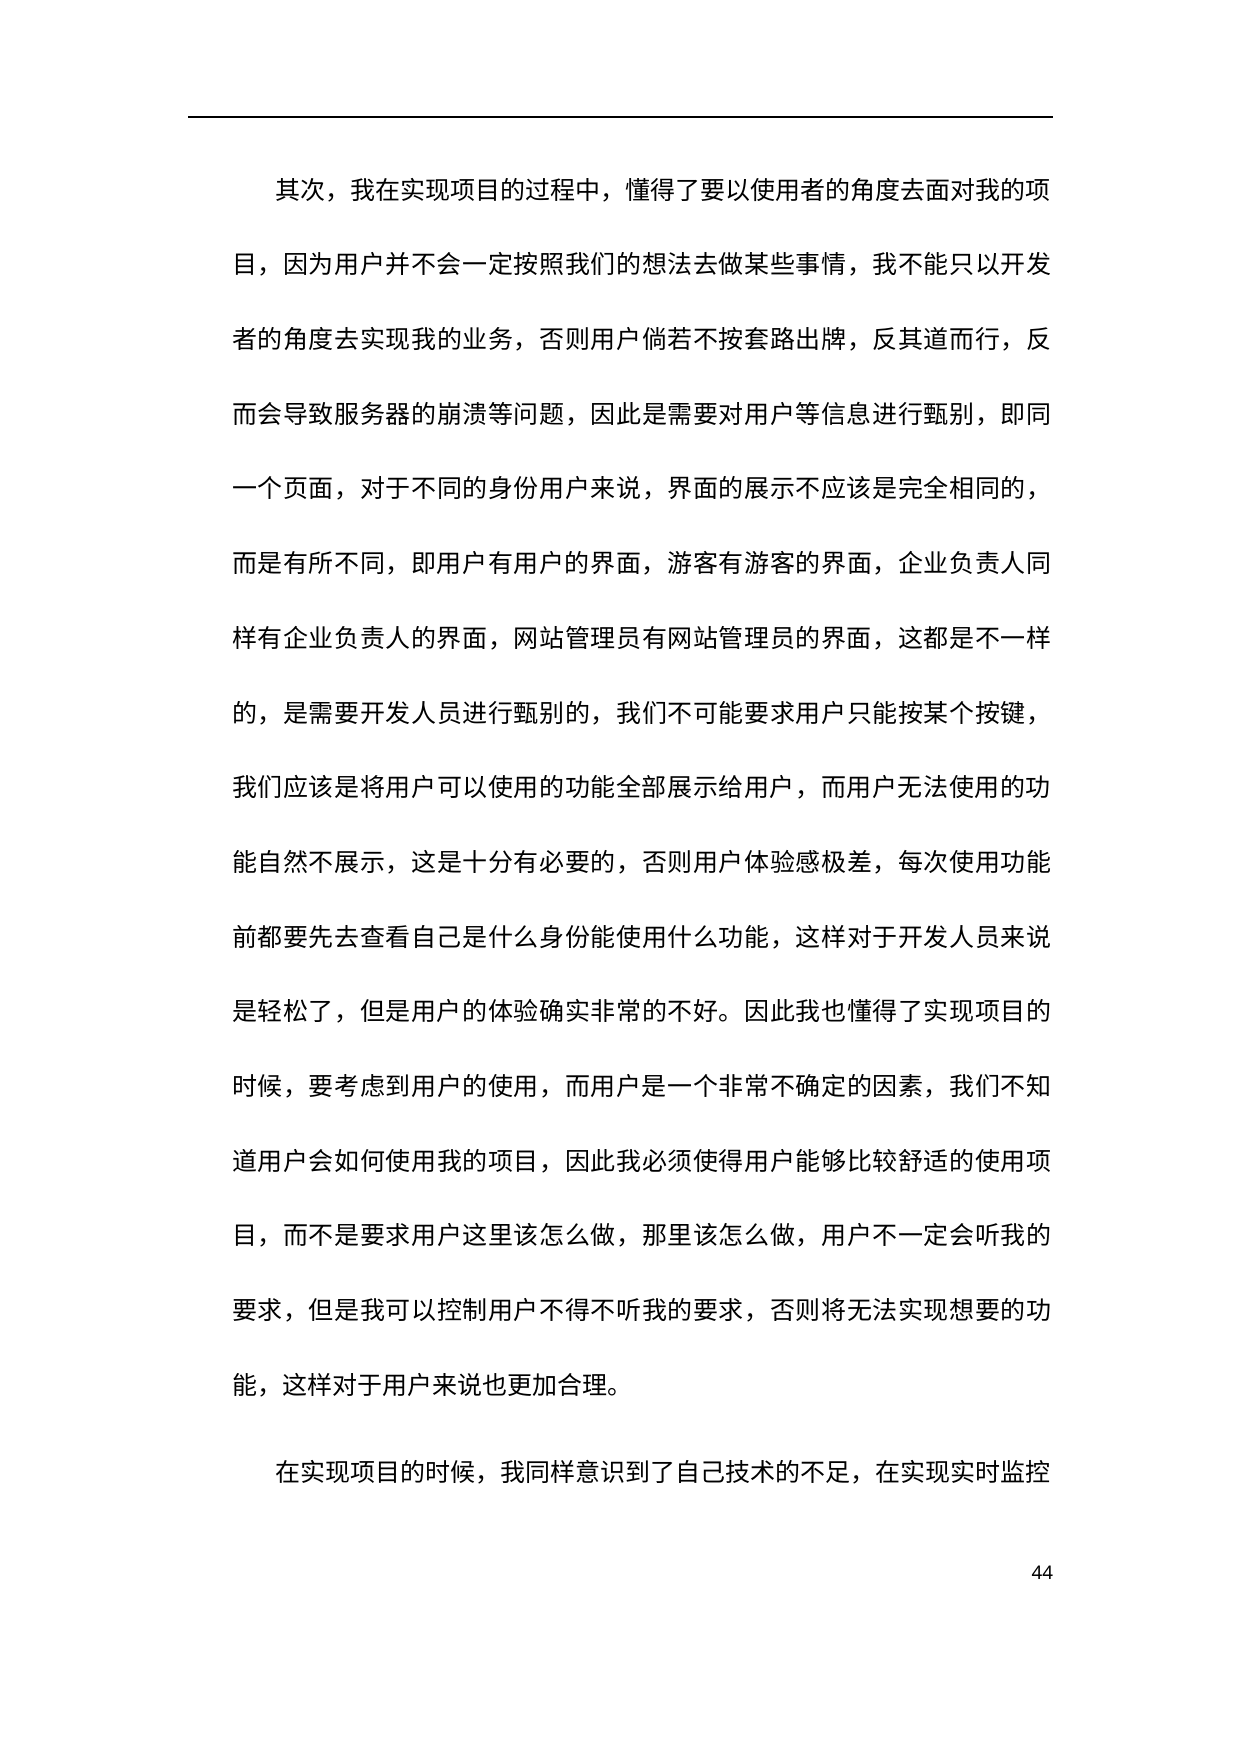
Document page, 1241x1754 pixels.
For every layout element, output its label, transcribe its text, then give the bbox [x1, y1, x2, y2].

text 其次，我在实现项目的过程中，懂得了要以使用者的角度去面对我的项目，因为用户并不会一定按照我们的想法去做某些事情，我不能只以开发者的角度去实现我的业务，否则用户倘若不按套路出牌，反其道而行，反而会导致服务器的崩溃等问题，因此是需要对用户等信息进行甄别，即同一个页面，对于不同的身份用户来说，界面的展示不应该是完全相同的，而是有所不同，即用户有用户的界面，游客有游客的界面，企业负责人同样有企业负责人的界面，网站管理员有网站管理员的界面，这都是不一样的，是需要开发人员进行甄别的，我们不可能要求用户只能按某个按键，我们应该是将用户可以使用的功能全部展示给用户，而用户无法使用的功能自然不展示，这是十分有必要的，否则用户体验感极差，每次使用功能前都要先去查看自己是什么身份能使用什么功能，这样对于开发人员来说是轻松了，但是用户的体验确实非常的不好。因此我也懂得了实现项目的时候，要考虑到用户的使用，而用户是一个非常不确定的因素，我们不知道用户会如何使用我的项目，因此我必须使得用户能够比较舒适的使用项目，而不是要求用户这里该怎么做，那里该怎么做，用户不一定会听我的要求，但是我可以控制用户不得不听我的要求，否则将无法实现想要的功能，这样对于用户来说也更加合理。 [232, 156, 1053, 1416]
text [232, 1438, 1053, 1503]
